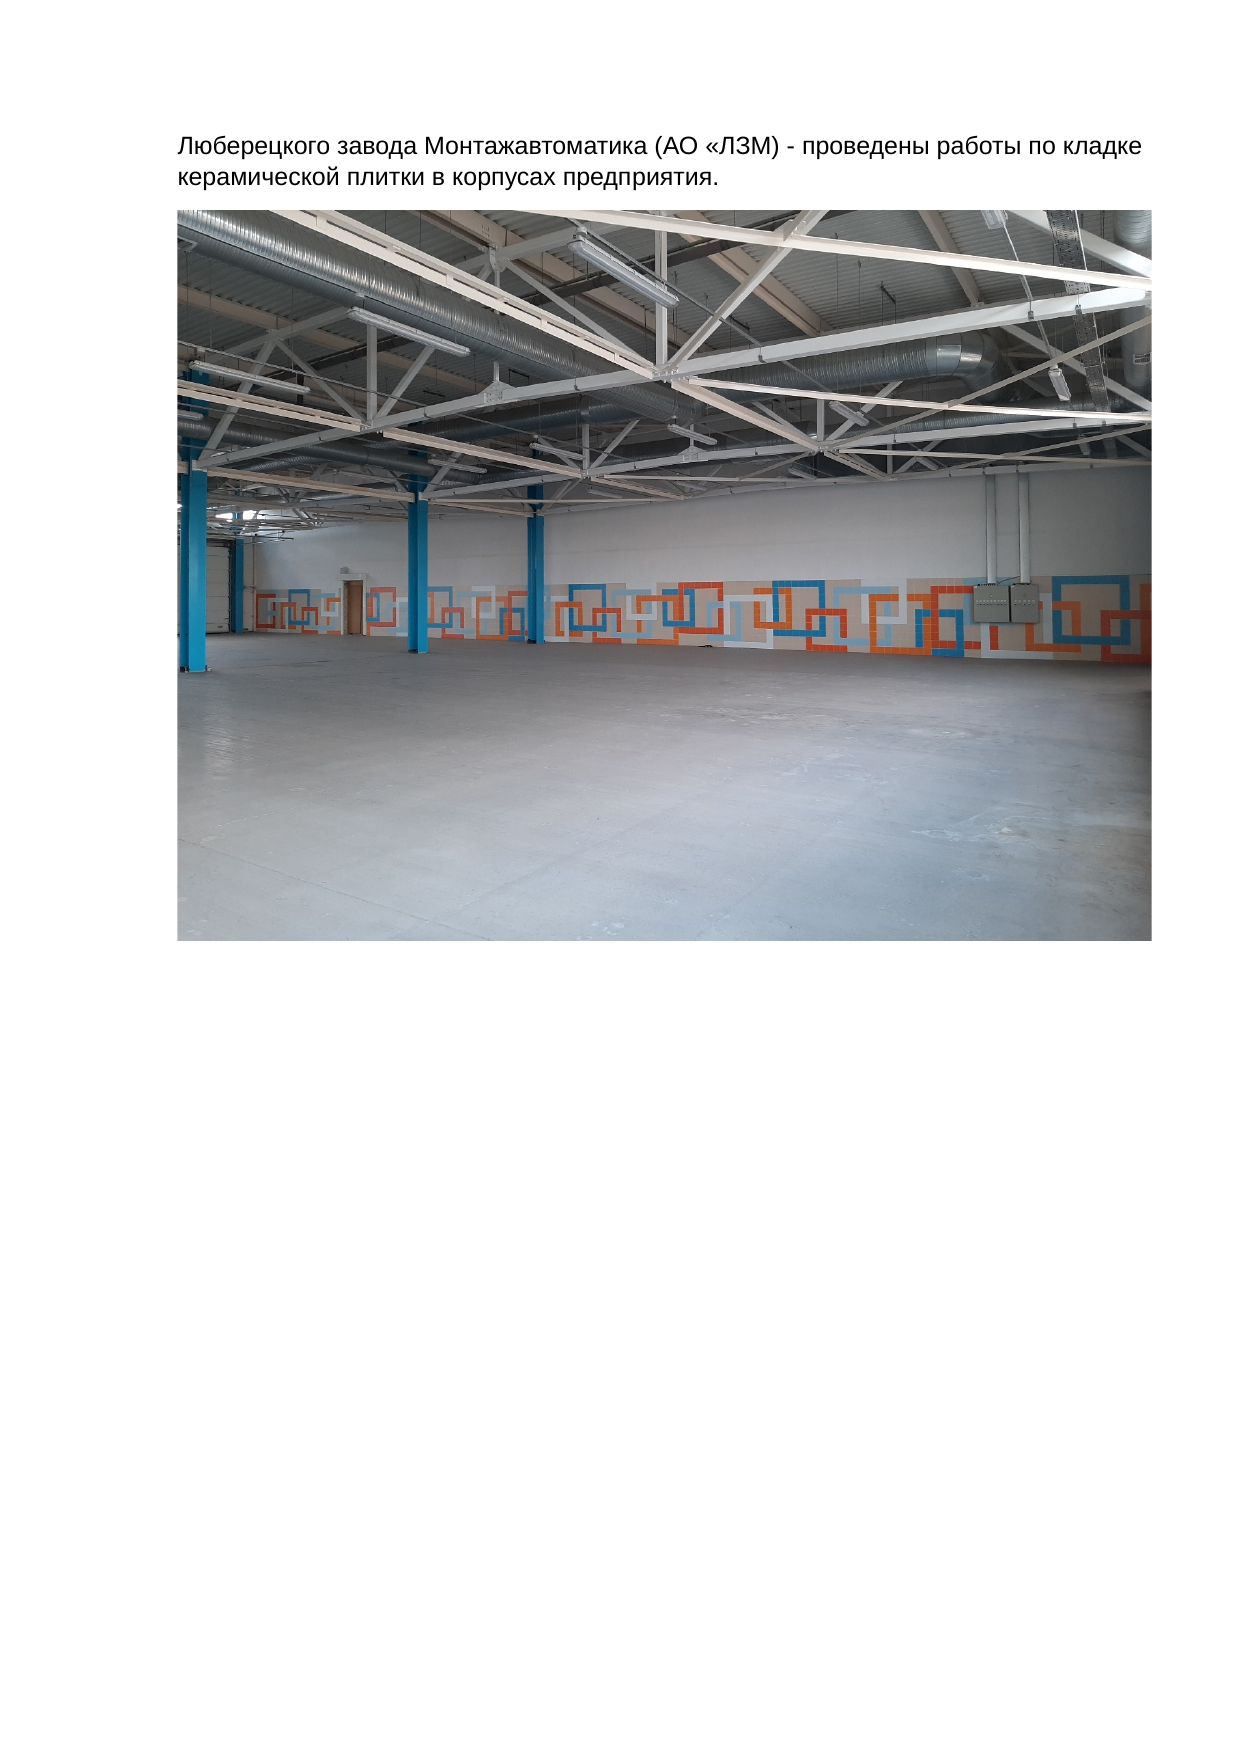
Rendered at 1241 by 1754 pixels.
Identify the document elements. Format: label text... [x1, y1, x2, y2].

text Люберецкого завода Монтажавтоматика (АО «ЛЗМ) - проведены работы по кладке керамической плитки в корпусах предприятия. [177, 131, 1152, 191]
picture [177, 210, 1152, 941]
